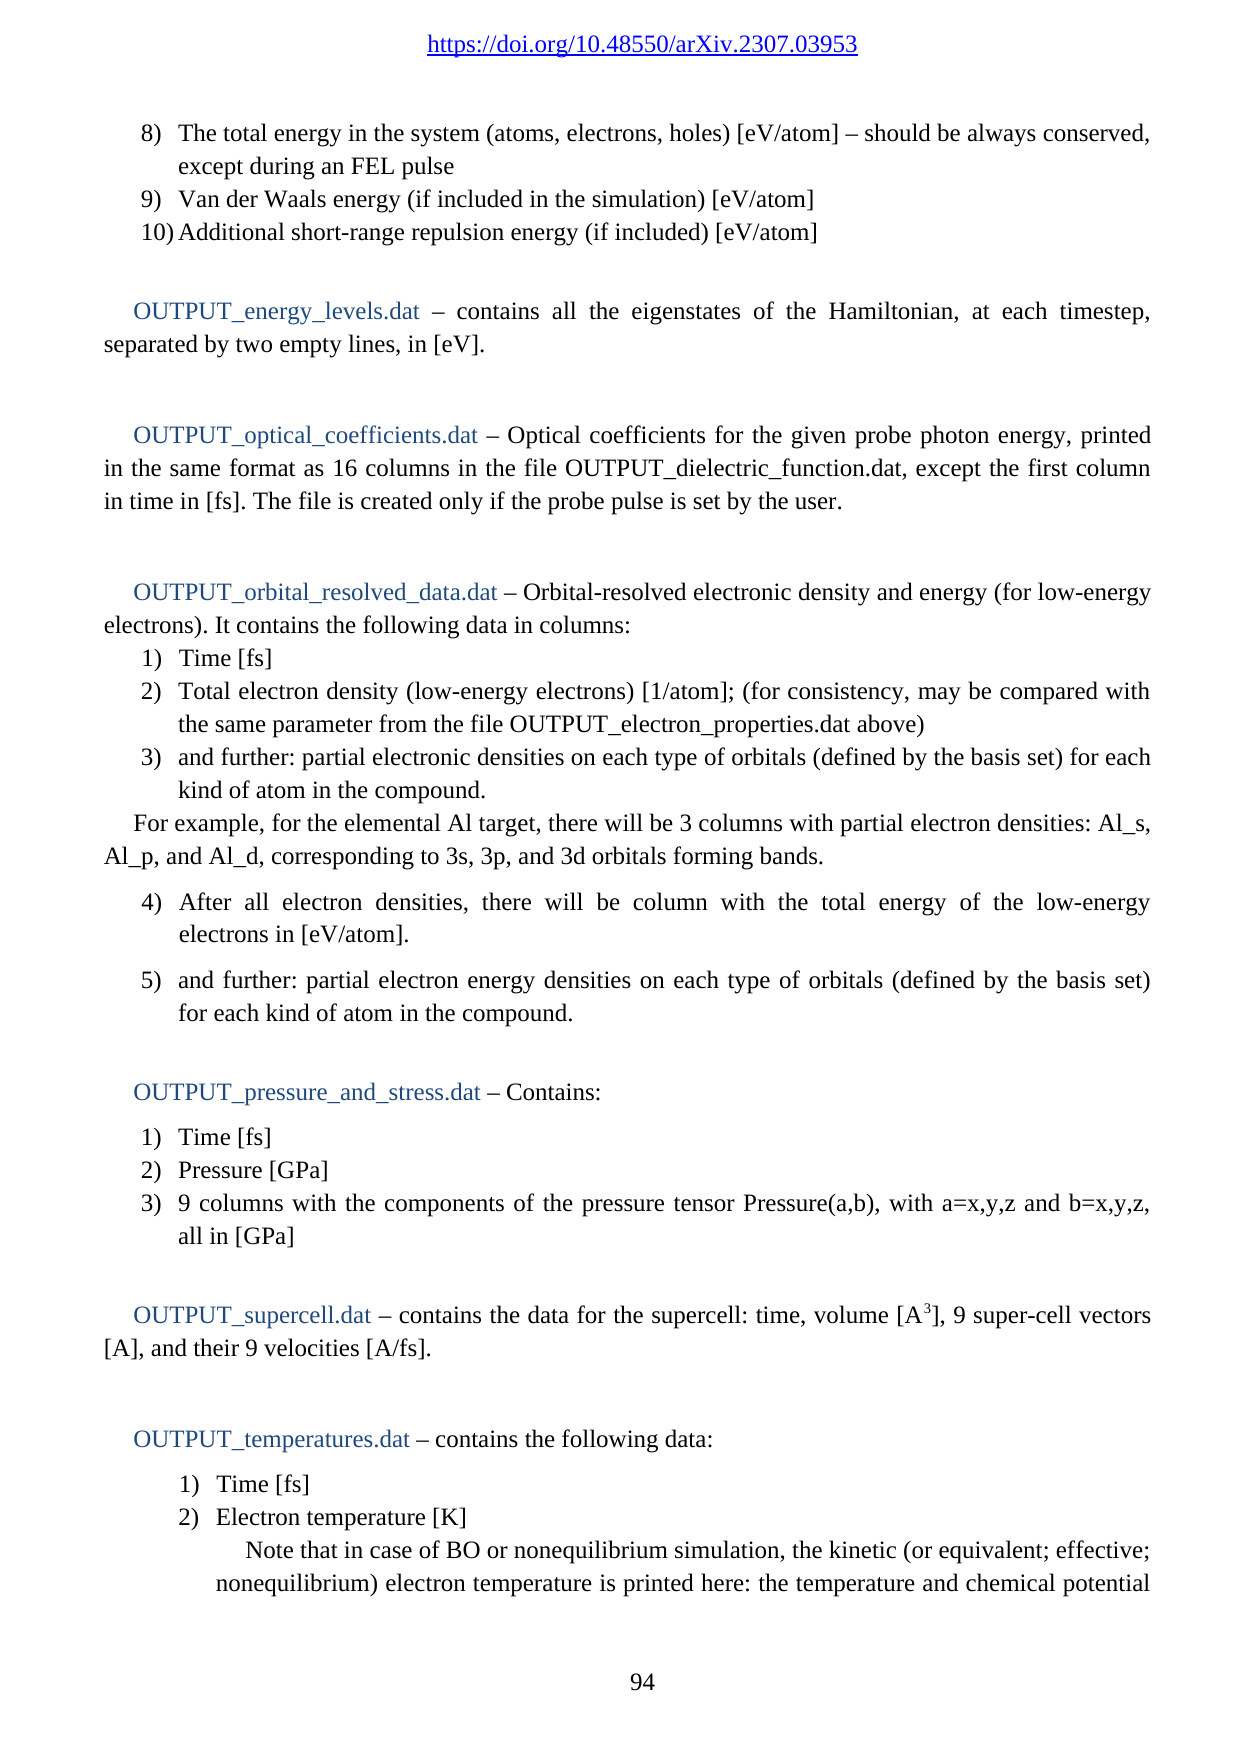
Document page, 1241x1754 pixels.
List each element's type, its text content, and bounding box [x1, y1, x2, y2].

list Total electron density (low-energy electrons) [1/atom]; (for consistency, may be compared with the same parameter from the file OUTPUT_electron_properties.dat above) [141, 676, 1152, 738]
list Time [fs] [141, 643, 1152, 672]
list The total energy in the system (atoms, electrons, holes) [eV/atom] – should be always conserved, except during an FEL pulse [141, 118, 1152, 180]
list Time [fs] [141, 1122, 1152, 1151]
list and further: partial electron energy densities on each type of orbitals (defined by the basis set) for each kind of atom in the compound. [141, 965, 1152, 1027]
list and further: partial electronic densities on each type of orbitals (defined by the basis set) for each kind of atom in the compound. [141, 742, 1152, 804]
list Time [fs] [178, 1469, 1152, 1498]
list Additional short-range repulsion energy (if included) [eV/atom] [141, 217, 1152, 246]
text OUTPUT_supercell.dat – contains the data for the supercell: time, volume [A3], 9 super-cell vectors [A], and their 9 velocities [A/fs]. [103, 1300, 1152, 1362]
text OUTPUT_orbital_resolved_data.dat – Orbital-resolved electronic density and energy (for low-energy electrons). It contains the following data in columns: [103, 577, 1152, 639]
list 9 columns with the components of the pressure tensor Pressure(a,b), with a=x,y,z and b=x,y,z, all in [GPa] [141, 1188, 1152, 1250]
text OUTPUT_temperatures.dat – contains the following data: [103, 1424, 1152, 1453]
text For example, for the elemental Al target, there will be 3 columns with partial electron densities: Al_s, Al_p, and Al_d, corresponding to 3s, 3p, and 3d orbitals forming bands. [103, 808, 1152, 870]
text OUTPUT_optical_coefficients.dat – Optical coefficients for the given probe photon energy, printed in the same format as 16 columns in the file OUTPUT_dielectric_function.dat, except the first column in time in [fs]. The file is created only if the probe pulse is set by the user. [103, 420, 1152, 514]
text OUTPUT_pressure_and_stress.dat – Contains: [103, 1077, 1152, 1105]
list Van der Waals energy (if included in the simulation) [eV/atom] [141, 184, 1152, 213]
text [216, 1535, 1152, 1597]
list After all electron densities, there will be column with the total energy of the low-energy electrons in [eV/atom]. [141, 887, 1152, 948]
list Pressure [GPa] [141, 1155, 1152, 1184]
text OUTPUT_energy_levels.dat – contains all the eigenstates of the Hamiltonian, at each timestep, separated by two empty lines, in [eV]. [103, 296, 1152, 357]
list Electron temperature [K] [178, 1502, 1152, 1531]
